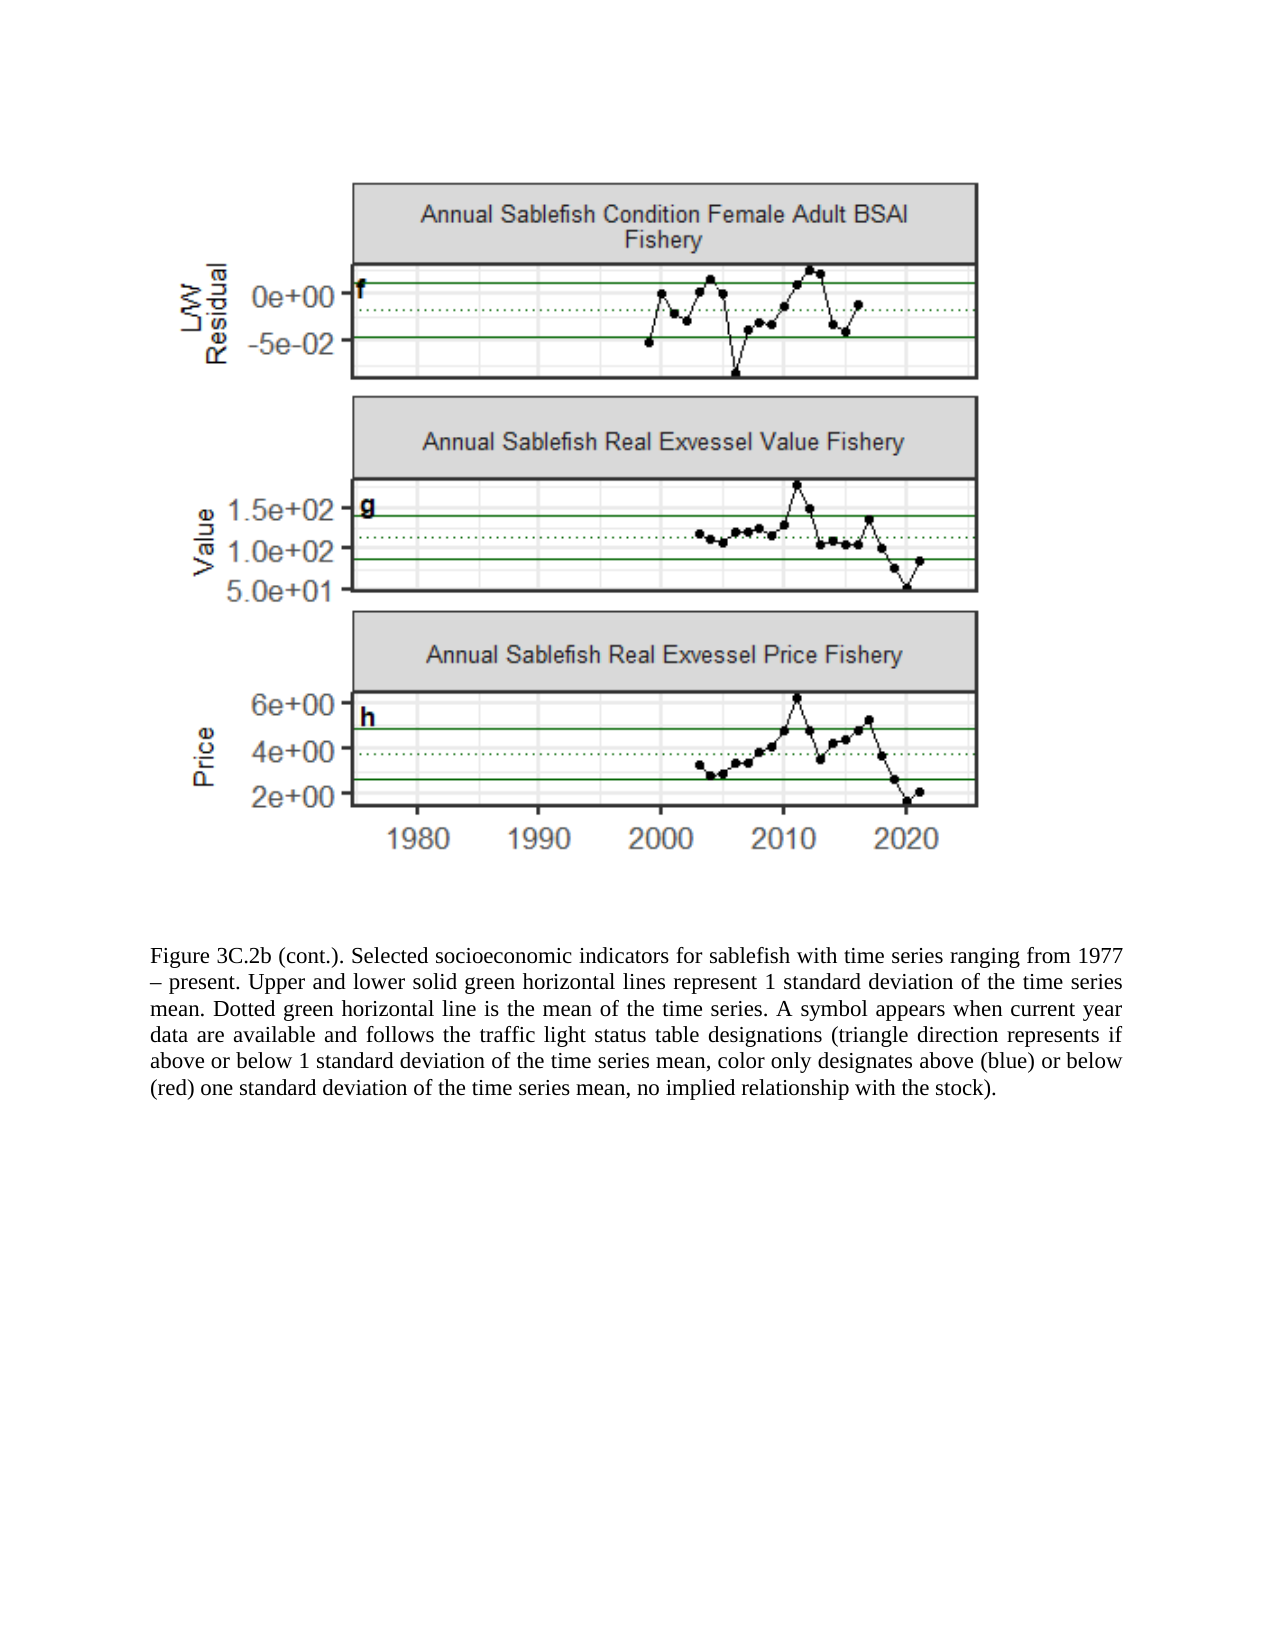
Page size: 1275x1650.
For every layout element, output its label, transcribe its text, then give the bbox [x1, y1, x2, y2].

text Figure 3C.2b (cont.). Selected socioeconomic indicators for sablefish with time series ranging from 1977 – present. Upper and lower solid green horizontal lines represent 1 standard deviation of the time series mean. Dotted green horizontal line is the mean of the time series. A symbol appears when current year data are available and follows the traffic light status table designations (triangle direction represents if above or below 1 standard deviation of the time series mean, color only designates above (blue) or below (red) one standard deviation of the time series mean, no implied relationship with the stock). [150, 942, 1125, 1100]
picture [150, 150, 1013, 890]
